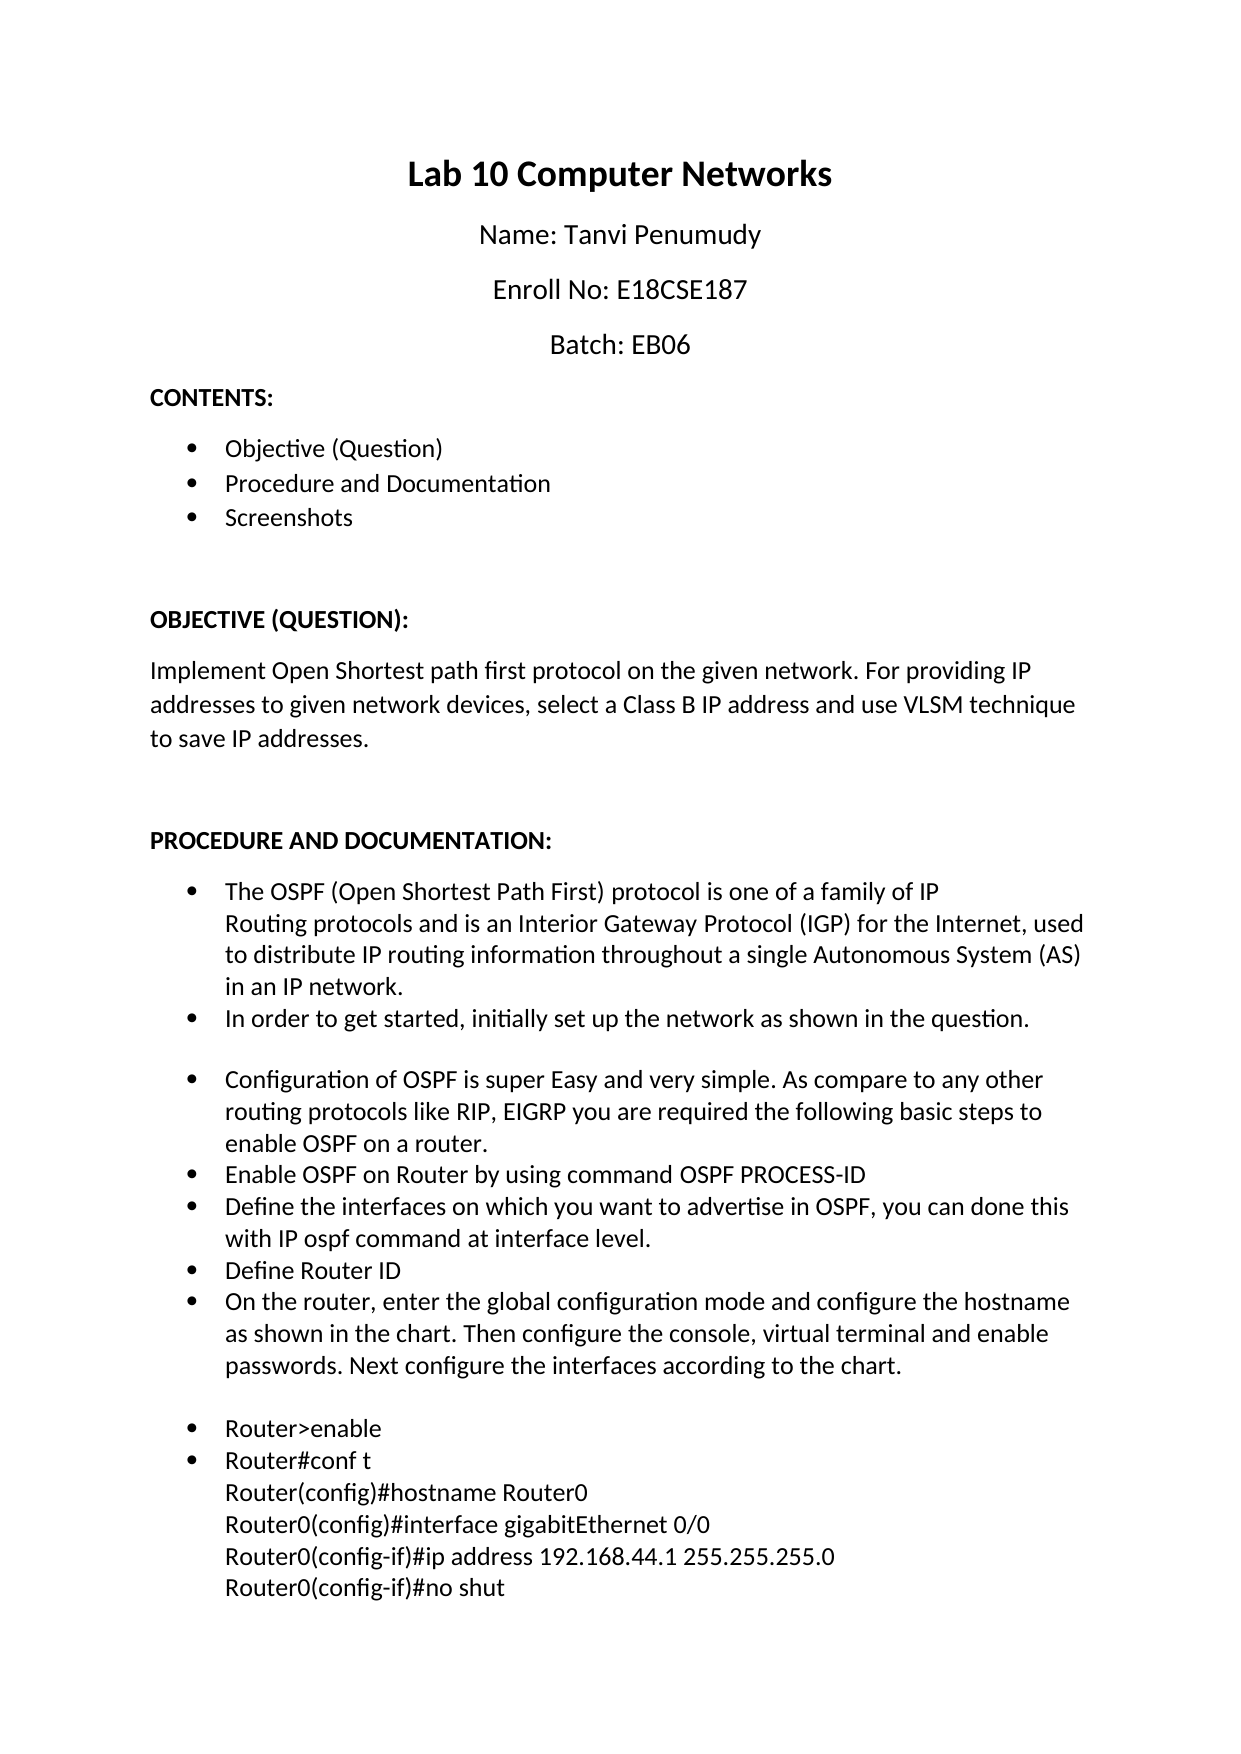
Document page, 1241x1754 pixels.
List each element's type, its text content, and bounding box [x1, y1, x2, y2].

list On the router, enter the global configuration mode and configure the hostname as shown in the chart. Then configure the console, virtual terminal and enable passwords. Next configure the interfaces according to the chart. [187, 1286, 1090, 1381]
text Implement Open Shortest path first protocol on the given network. For providing IP addresses to given network devices, select a Class B IP address and use VLSM technique to save IP addresses. [150, 654, 1090, 754]
text OBJECTIVE (QUESTION): [150, 603, 1090, 634]
list In order to get started, initially set up the network as shown in the question. [187, 1002, 1090, 1034]
list Objective (Question) [187, 432, 1090, 464]
text Batch: EB06 [150, 326, 1090, 362]
text PROCEDURE AND DOCUMENTATION: [150, 824, 1090, 856]
text Name: Tanvi Penumudy [150, 216, 1090, 252]
list Define the interfaces on which you want to advertise in OSPF, you can done this with IP ospf command at interface level. [187, 1190, 1090, 1254]
list Configuration of OSPF is super Easy and very simple. As compare to any other routing protocols like RIP, EIGRP you are required the following basic steps to enable OSPF on a router. [187, 1063, 1090, 1158]
text Lab 10 Computer Networks [150, 150, 1090, 196]
list The OSPF (Open Shortest Path First) protocol is one of a family of IP Routing protocols and is an Interior Gateway Protocol (IGP) for the Internet, used to distribute IP routing information throughout a single Autonomous System (AS) in an IP network. [187, 875, 1090, 1002]
list Enable OSPF on Router by using command OSPF PROCESS-ID [187, 1158, 1090, 1190]
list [187, 1444, 1090, 1603]
list Define Router ID [187, 1254, 1090, 1286]
list Procedure and Documentation [187, 467, 1090, 498]
list Router>enable [187, 1413, 1090, 1444]
text Enroll No: E18CSE187 [150, 271, 1090, 307]
list Screenshots [187, 501, 1090, 533]
text CONTENTS: [150, 381, 1090, 413]
